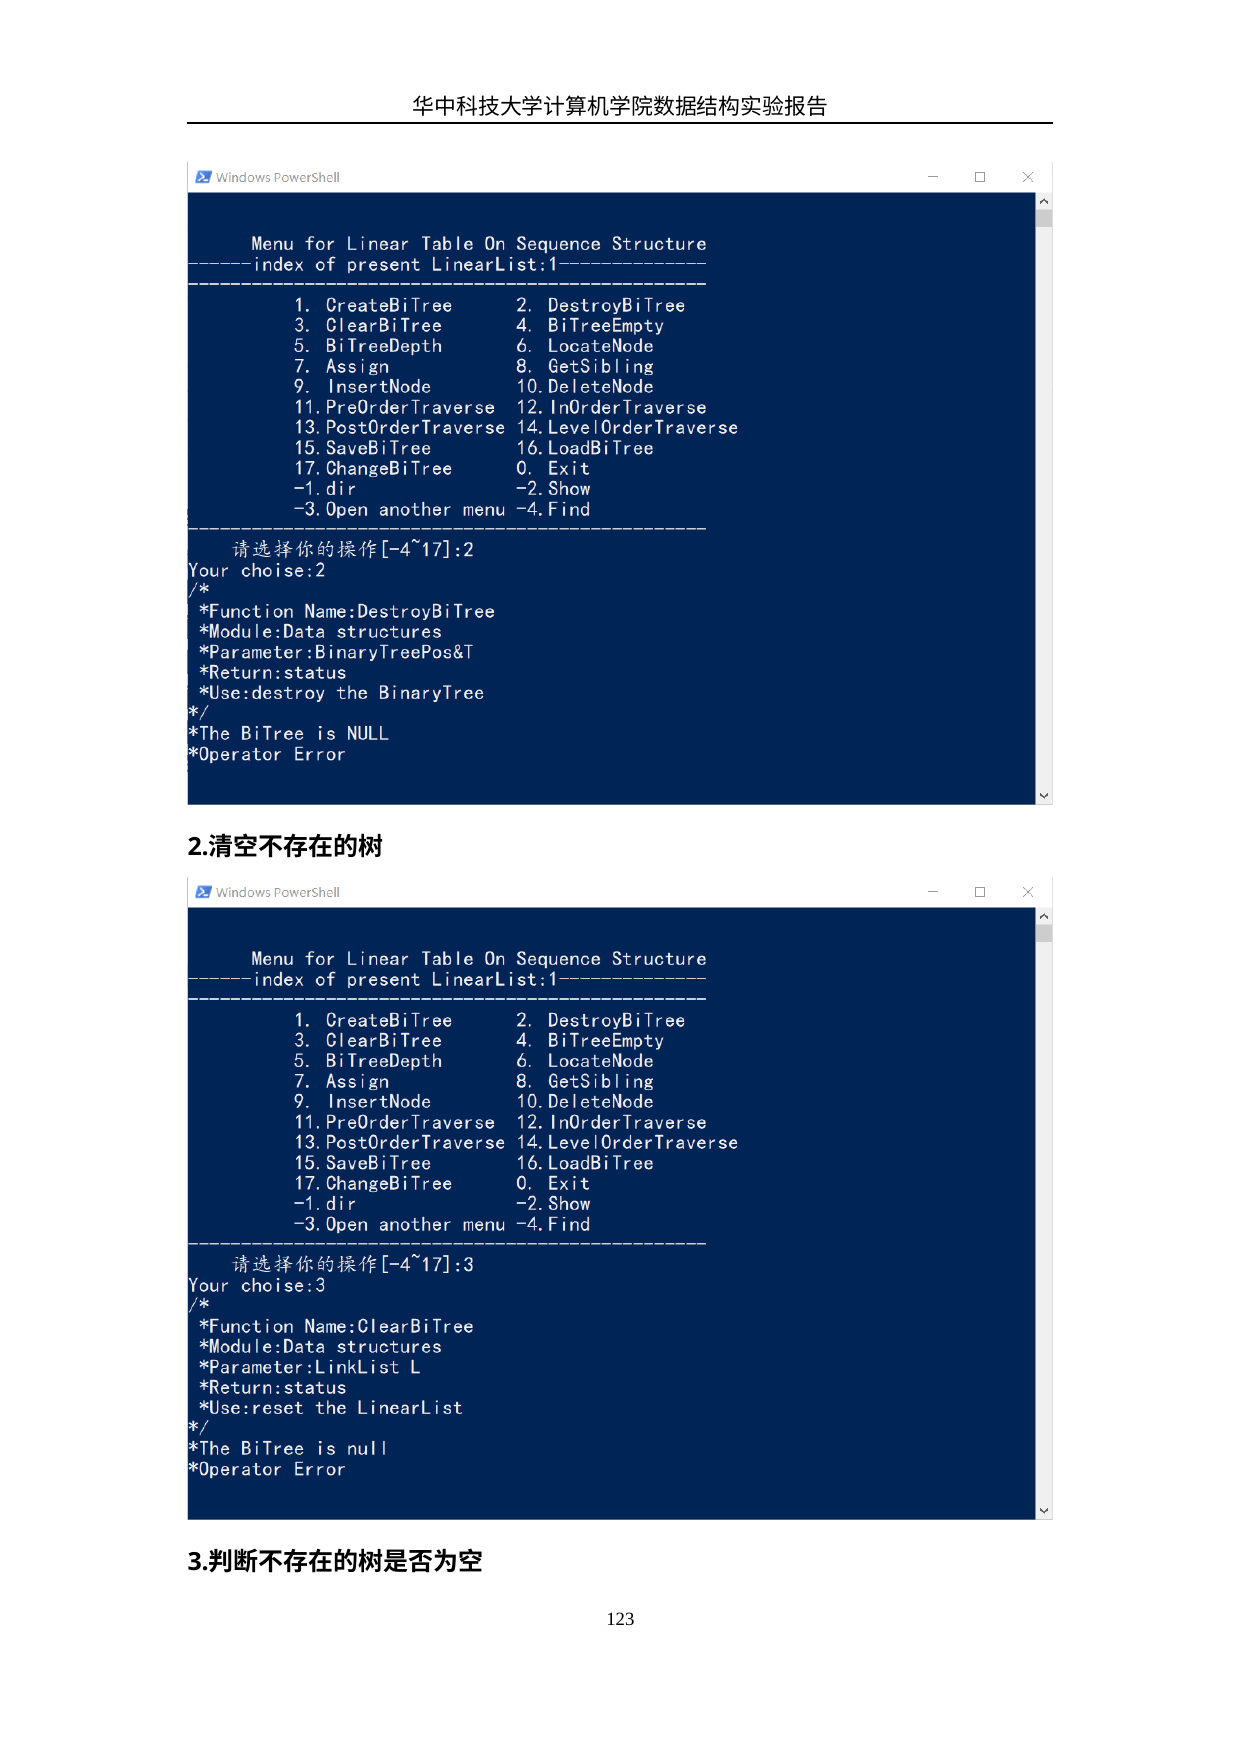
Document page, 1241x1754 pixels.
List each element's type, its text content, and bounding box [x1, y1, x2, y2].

picture [187, 877, 1053, 1520]
text 2.清空不存在的树 [187, 812, 1053, 877]
picture [187, 162, 1053, 805]
text 3.判断不存在的树是否为空 [187, 1527, 1053, 1592]
